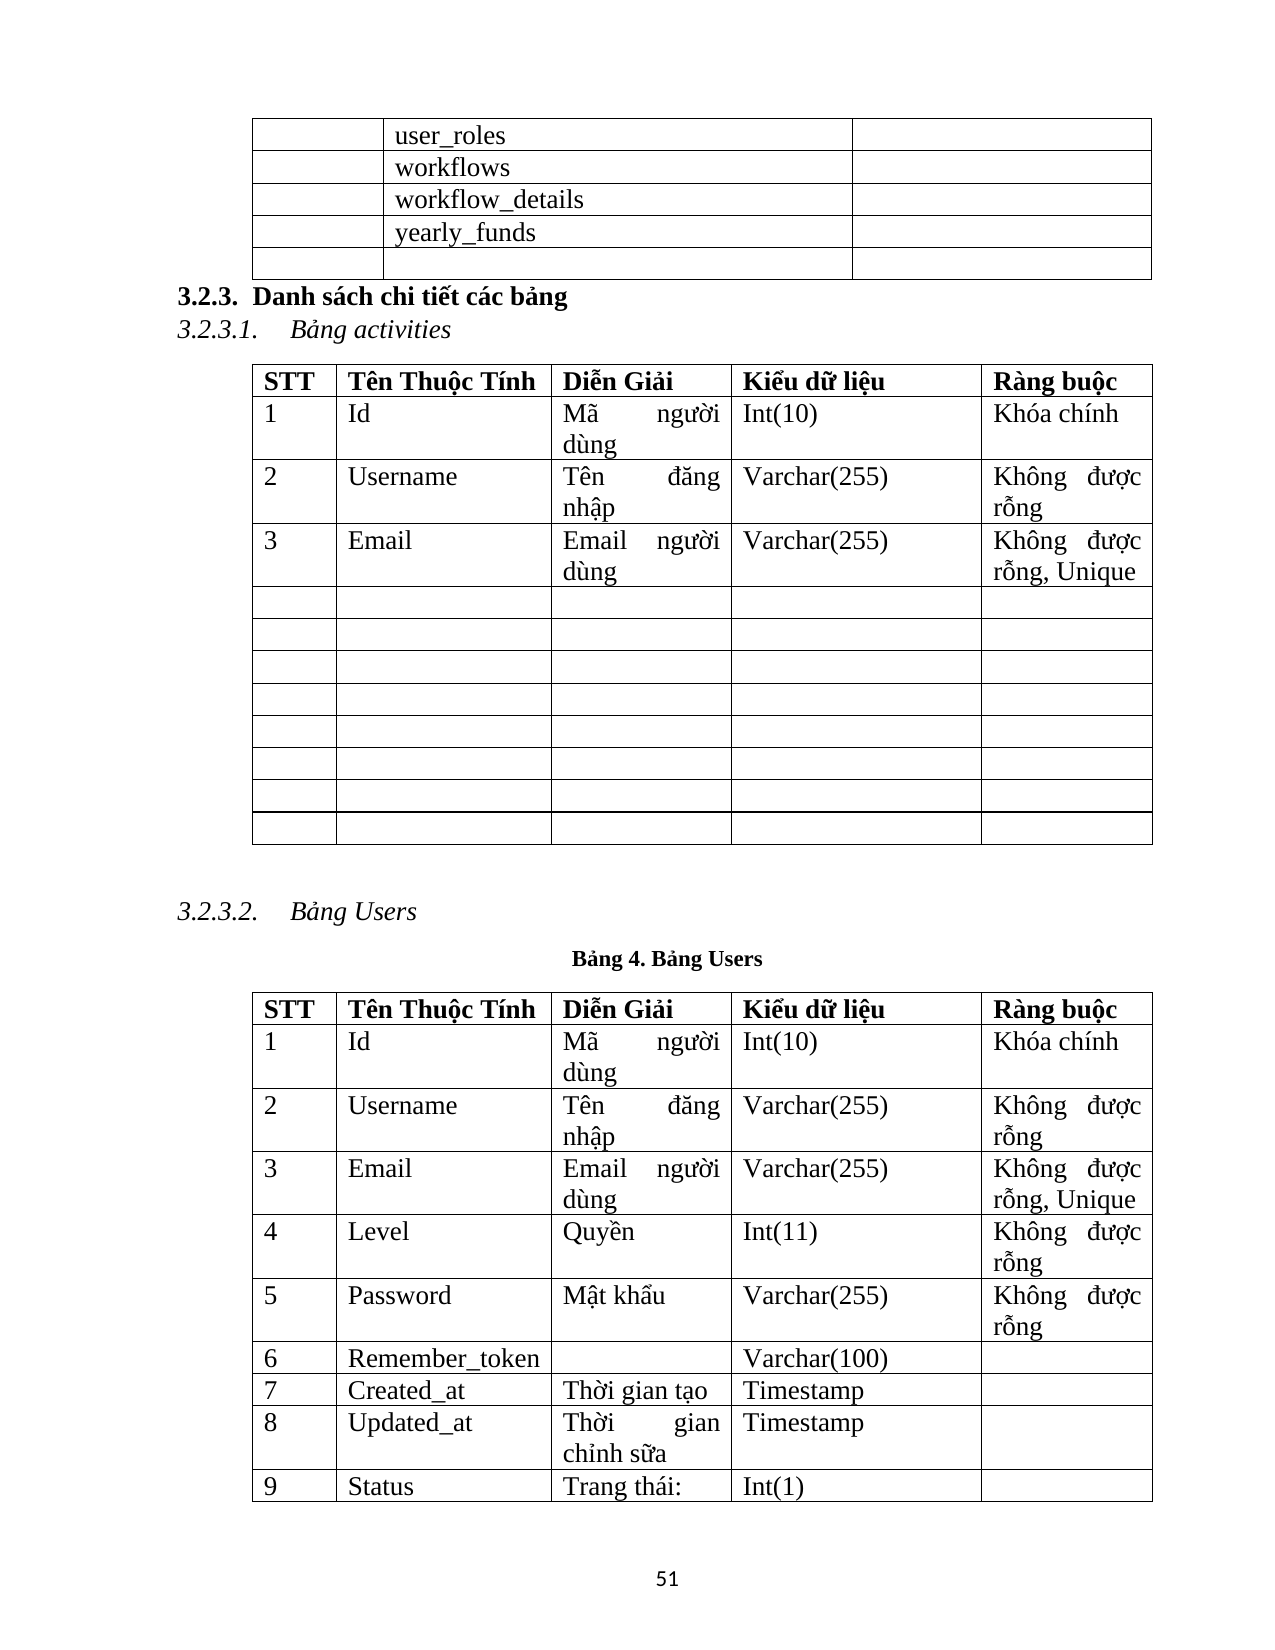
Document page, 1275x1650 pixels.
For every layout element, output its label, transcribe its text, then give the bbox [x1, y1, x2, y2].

table_cell Updated_at [337, 1406, 551, 1469]
table_cell [253, 748, 336, 779]
table_cell [552, 619, 731, 650]
table_cell [982, 587, 1152, 618]
table_cell [982, 780, 1152, 811]
table_cell Email [337, 524, 551, 586]
table_cell [253, 119, 383, 150]
table_cell [982, 1342, 1152, 1373]
table_cell [853, 119, 1151, 150]
table_cell [853, 184, 1151, 215]
table_header Kiểu dữ liệu [732, 993, 981, 1024]
table_cell [253, 587, 336, 618]
table_cell [732, 587, 981, 618]
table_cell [552, 1470, 731, 1501]
table_cell Varchar(255) [732, 460, 981, 523]
table_cell [552, 587, 731, 618]
table_cell Id [337, 1025, 551, 1088]
table_cell [552, 813, 731, 843]
table_cell Remember_token [337, 1342, 551, 1373]
table_cell Khóa chính [982, 1025, 1152, 1088]
table_cell [982, 813, 1152, 843]
table_cell [982, 1406, 1152, 1469]
table_cell Tên đăng nhập [552, 1089, 731, 1151]
table_cell [982, 1470, 1152, 1501]
table_cell Id [337, 397, 551, 459]
list Bảng Users [177, 895, 1157, 926]
table_cell [982, 748, 1152, 779]
table_cell [384, 248, 852, 279]
table_cell [552, 780, 731, 811]
table_cell Không được rỗng [982, 460, 1152, 523]
table_header Diễn Giải [552, 993, 731, 1024]
table_cell [552, 684, 731, 715]
table_cell Tên đăng nhập [552, 460, 731, 523]
table_cell [552, 651, 731, 683]
table_cell 3 [253, 524, 336, 586]
table_cell [982, 1374, 1152, 1405]
table_header Tên Thuộc Tính [337, 365, 551, 396]
table_cell [732, 748, 981, 779]
table_cell Mật khẩu [552, 1279, 731, 1341]
table_cell [253, 619, 336, 650]
table_cell [732, 780, 981, 811]
table_header STT [253, 365, 336, 396]
table_header Ràng buộc [982, 993, 1152, 1024]
table_cell 6 [253, 1342, 336, 1373]
table_header Kiểu dữ liệu [732, 365, 981, 396]
table_cell Email người dùng [552, 1152, 731, 1214]
table_cell Khóa chính [982, 397, 1152, 459]
table_cell user_roles [384, 119, 852, 150]
table_cell Password [337, 1279, 551, 1341]
table_cell [337, 780, 551, 811]
table_cell Created_at [337, 1374, 551, 1405]
table_cell Status [337, 1470, 551, 1501]
table_cell Không được rỗng, Unique [982, 524, 1152, 586]
table_cell 9 [253, 1470, 336, 1501]
table_cell [853, 216, 1151, 247]
table_cell Level [337, 1215, 551, 1278]
table_cell Không được rỗng, Unique [982, 1152, 1152, 1214]
table_cell 2 [253, 1089, 336, 1151]
table_cell 1 [253, 397, 336, 459]
table_cell [253, 716, 336, 747]
table_cell [552, 748, 731, 779]
table_cell Không được rỗng [982, 1279, 1152, 1341]
table_cell Int(1) [732, 1470, 981, 1501]
table_cell yearly_funds [384, 216, 852, 247]
table_cell Int(10) [732, 1025, 981, 1088]
table_cell Varchar(100) [732, 1342, 981, 1373]
table_cell [853, 151, 1151, 182]
table_cell [732, 813, 981, 843]
table_cell Timestamp [732, 1406, 981, 1469]
table_cell workflows [384, 151, 852, 182]
table_header Tên Thuộc Tính [337, 993, 551, 1024]
table_cell 3 [253, 1152, 336, 1214]
table_cell [253, 151, 383, 182]
table_cell Email [337, 1152, 551, 1214]
table_cell Email người dùng [552, 524, 731, 586]
table_cell Varchar(255) [732, 524, 981, 586]
table_cell Varchar(255) [732, 1279, 981, 1341]
table_cell Mã người dùng [552, 397, 731, 459]
table_cell [337, 619, 551, 650]
table_cell [853, 248, 1151, 279]
table_cell [732, 716, 981, 747]
table_cell [337, 716, 551, 747]
table_header STT [253, 993, 336, 1024]
table_header Ràng buộc [982, 365, 1152, 396]
table_cell Varchar(255) [732, 1089, 981, 1151]
table_cell [337, 748, 551, 779]
table_cell [253, 813, 336, 843]
table_cell [253, 780, 336, 811]
table_cell [253, 248, 383, 279]
table_cell 2 [253, 460, 336, 523]
table_cell [253, 651, 336, 683]
table_cell [552, 716, 731, 747]
table_cell Int(10) [732, 397, 981, 459]
table_cell [982, 684, 1152, 715]
table_cell 1 [253, 1025, 336, 1088]
table_cell Varchar(255) [732, 1152, 981, 1214]
table_header Diễn Giải [552, 365, 731, 396]
table_cell 8 [253, 1406, 336, 1469]
table_cell [552, 1342, 731, 1373]
table_cell Thời gian chỉnh sữa [552, 1406, 731, 1469]
table_cell 7 [253, 1374, 336, 1405]
table_cell [253, 216, 383, 247]
table_cell 4 [253, 1215, 336, 1278]
table_cell Int(11) [732, 1215, 981, 1278]
table_cell Quyền [552, 1215, 731, 1278]
table_cell [732, 684, 981, 715]
list Danh sách chi tiết các bảng [177, 280, 1157, 311]
table_cell workflow_details [384, 184, 852, 215]
table_cell [982, 651, 1152, 683]
table_cell Timestamp [732, 1374, 981, 1405]
table_cell 5 [253, 1279, 336, 1341]
table_cell [253, 184, 383, 215]
table_cell [253, 684, 336, 715]
table_cell Không được rỗng [982, 1215, 1152, 1278]
table_cell [337, 587, 551, 618]
table_cell Username [337, 460, 551, 523]
table_cell Username [337, 1089, 551, 1151]
table_cell Thời gian tạo [552, 1374, 731, 1405]
table_cell [337, 813, 551, 843]
table_cell Mã người dùng [552, 1025, 731, 1088]
table_cell [337, 651, 551, 683]
table_cell [337, 684, 551, 715]
list Bảng activities [177, 314, 1157, 345]
table_cell Không được rỗng [982, 1089, 1152, 1151]
table_cell [982, 619, 1152, 650]
table_cell [732, 619, 981, 650]
table_cell [982, 716, 1152, 747]
table_cell [732, 651, 981, 683]
